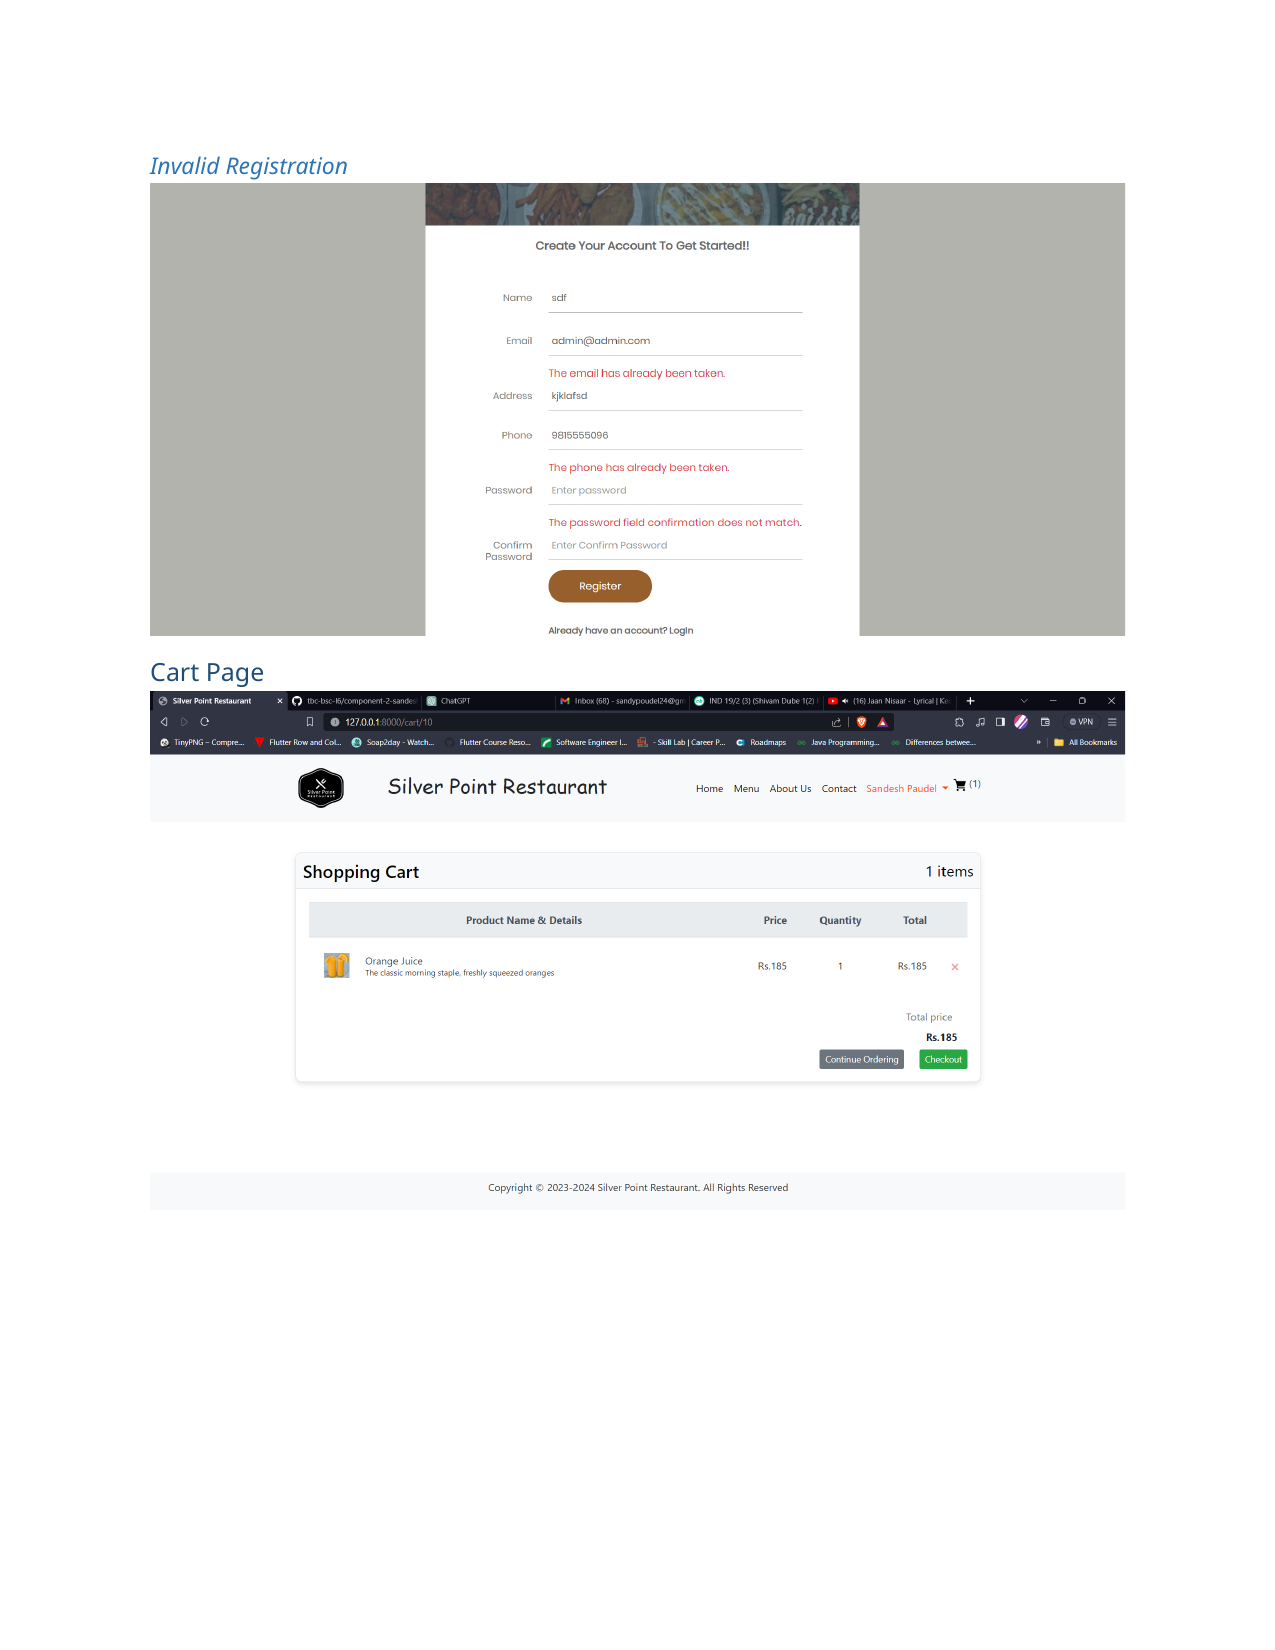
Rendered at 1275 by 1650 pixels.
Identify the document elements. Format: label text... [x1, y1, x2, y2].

subtitle Cart Page [150, 654, 1125, 689]
picture [150, 183, 1125, 636]
picture [150, 691, 1125, 1210]
subtitle Invalid Registration [150, 150, 1125, 181]
